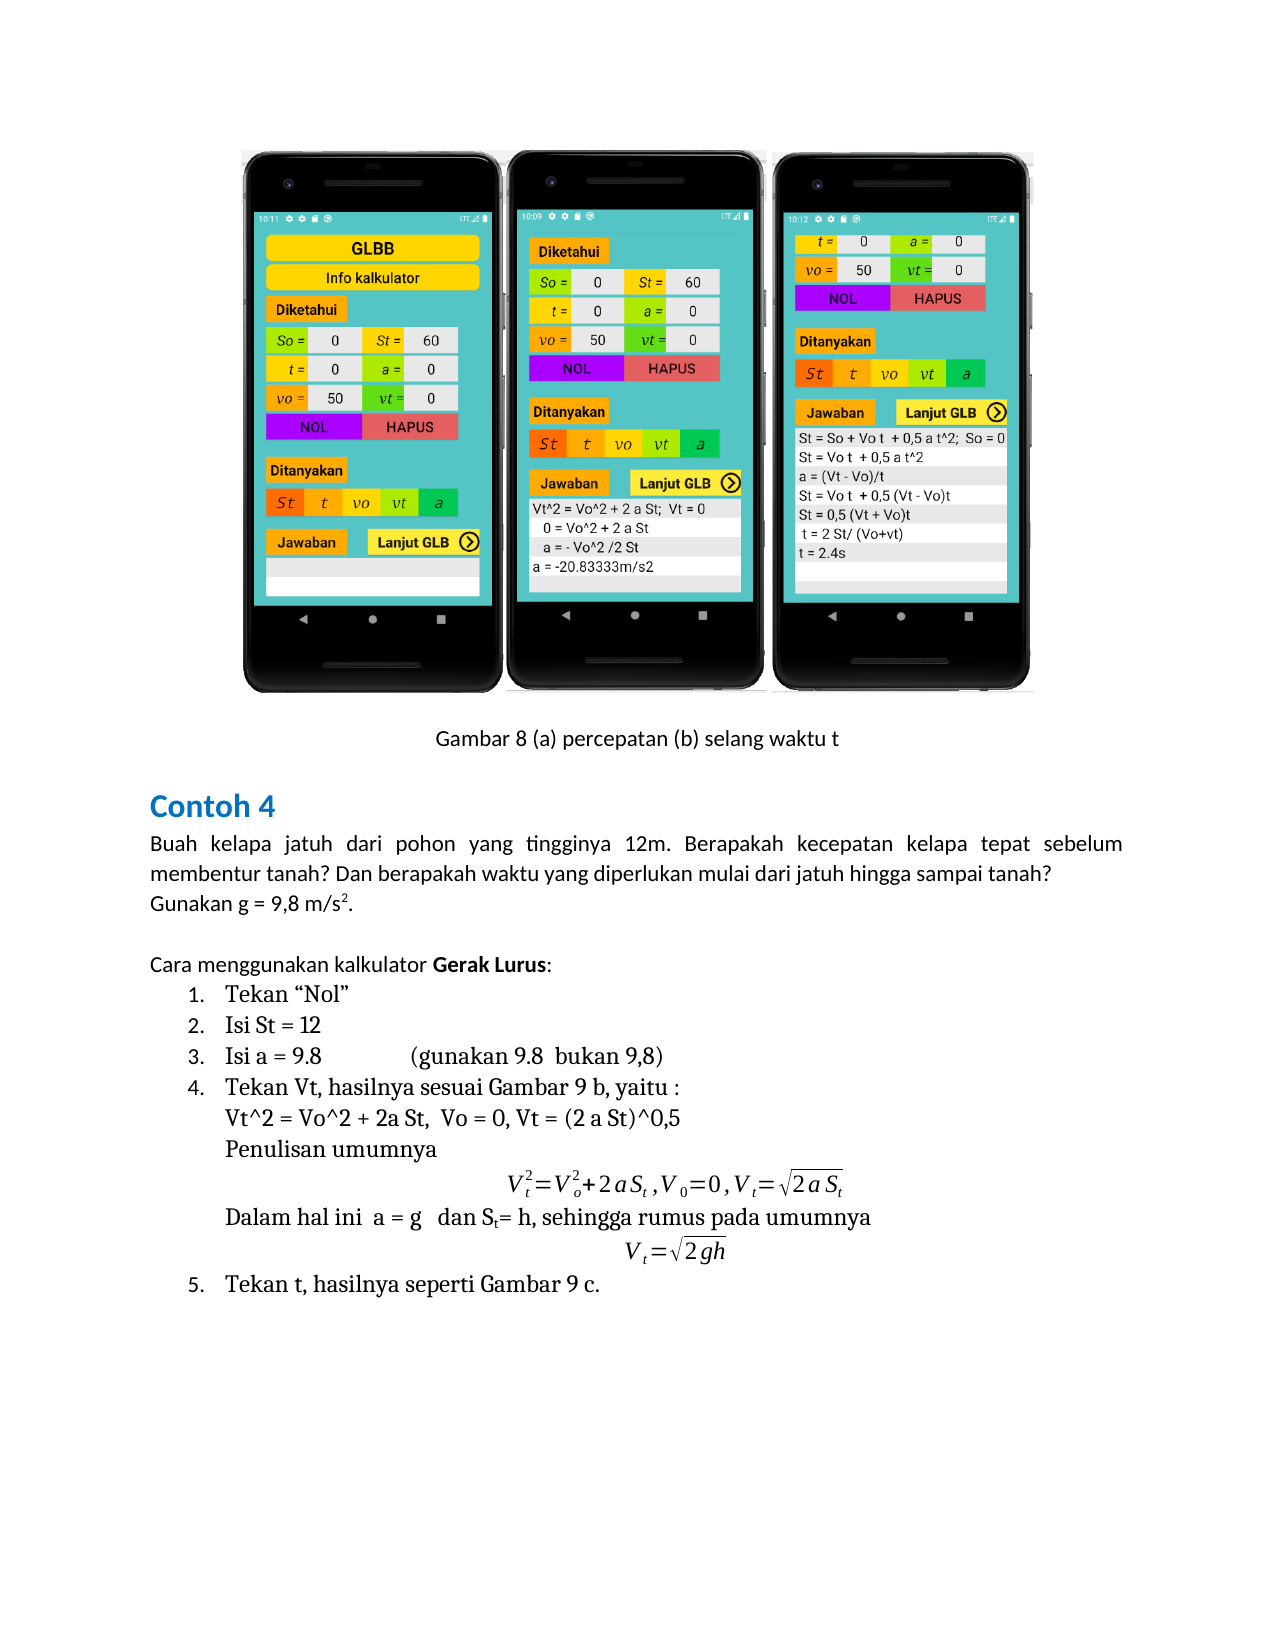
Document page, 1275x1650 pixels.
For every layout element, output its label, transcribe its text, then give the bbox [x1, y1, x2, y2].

list Tekan “Nol” [187, 980, 1125, 1009]
text Gambar 8 (a) percepatan (b) selang waktu t [150, 724, 1125, 753]
text Buah kelapa jatuh dari pohon yang tingginya 12m. Berapakah kecepatan kelapa tepat sebelum membentur tanah? Dan berapakah waktu yang diperlukan mulai dari jatuh hingga sampai tanah? [150, 829, 1125, 887]
list Dalam hal ini a = g dan St= h, sehingga rumus pada umumnya [225, 1203, 1125, 1232]
picture [241, 150, 767, 693]
text Gunakan g = 9,8 m/s2. [150, 889, 1125, 917]
list Penulisan umumnya [225, 1135, 1125, 1164]
list Isi a = 9.8 (gunakan 9.8 bukan 9,8) [187, 1042, 1125, 1071]
list Vt^2 = Vo^2 + 2a St, Vo = 0, Vt = (2 a St)^0,5 [225, 1104, 1125, 1133]
text Cara menggunakan kalkulator Gerak Lurus: [150, 950, 1125, 978]
text Contoh 4 [150, 785, 1125, 826]
picture [771, 152, 1034, 693]
list Tekan Vt, hasilnya sesuai Gambar 9 b, yaitu : [187, 1073, 1125, 1102]
list Tekan t, hasilnya seperti Gambar 9 c. [187, 1270, 1125, 1299]
list Isi St = 12 [187, 1011, 1125, 1040]
